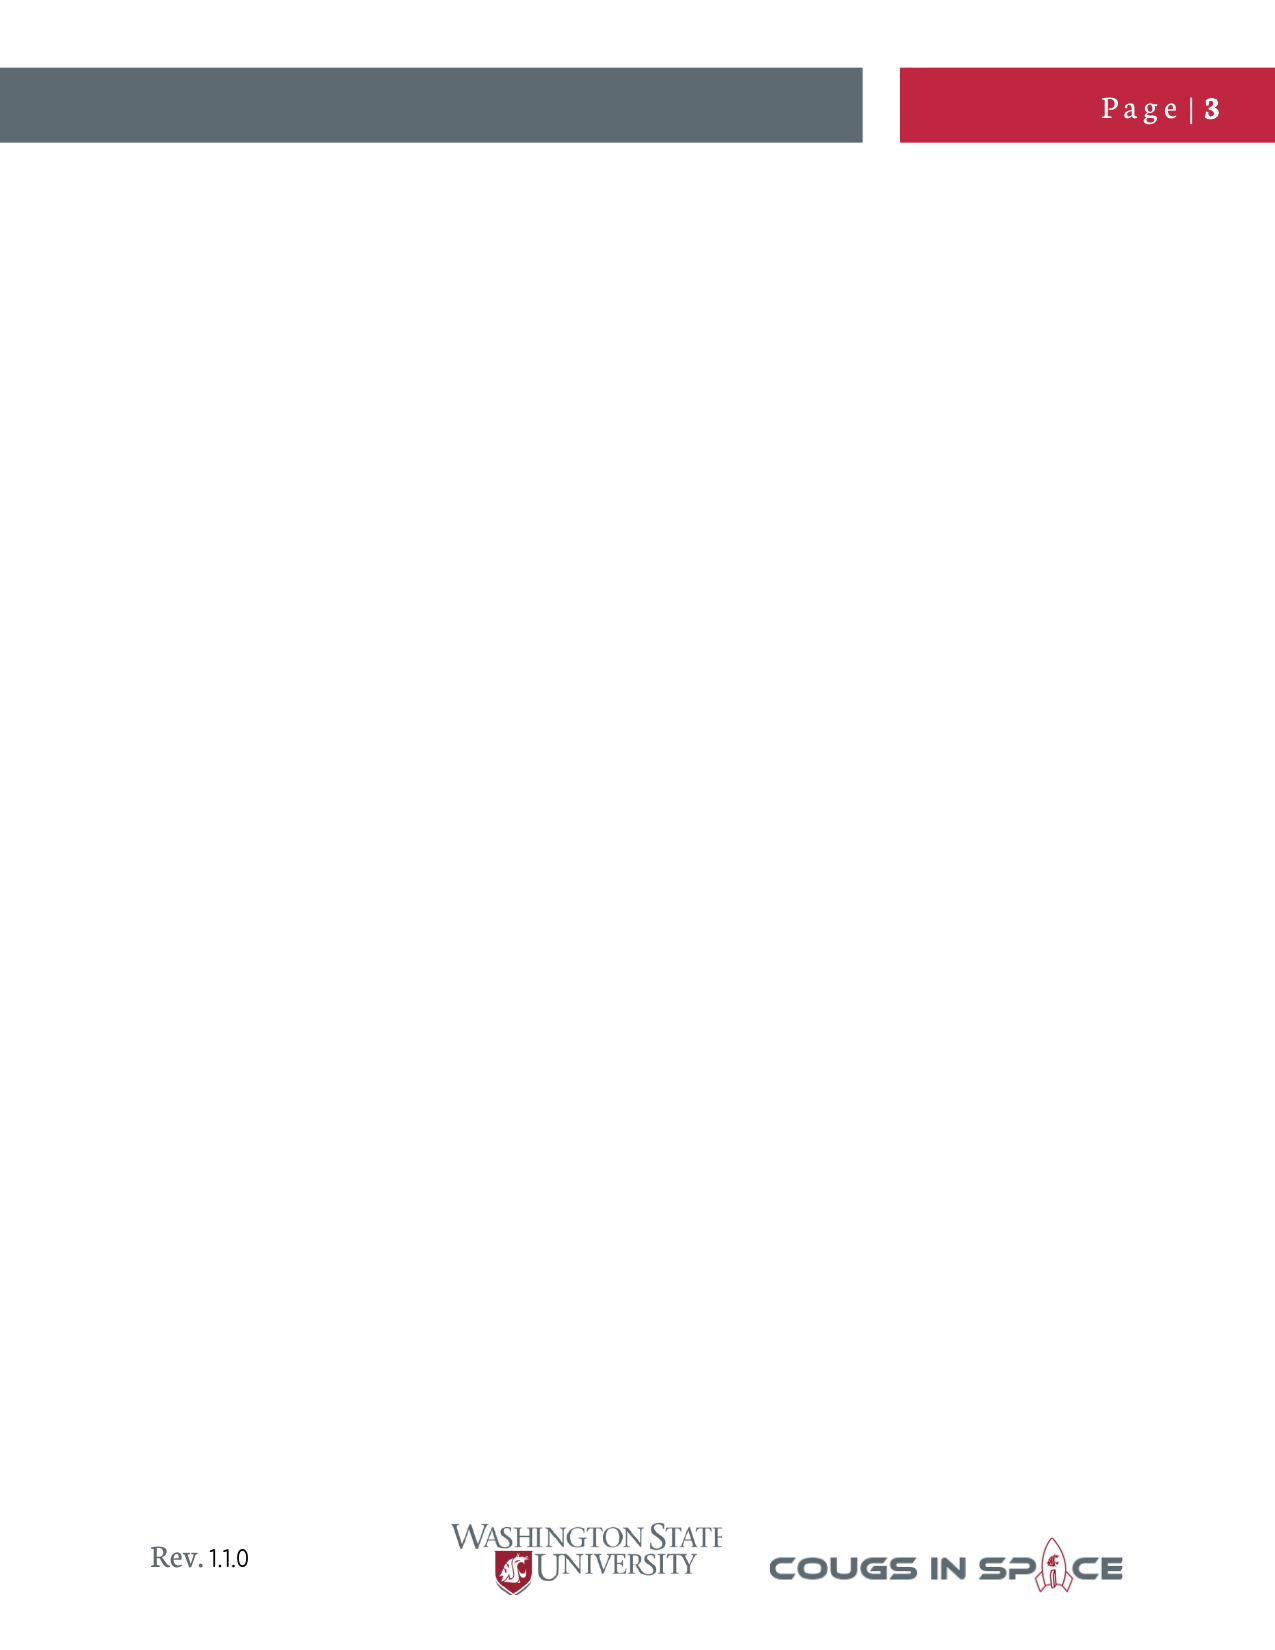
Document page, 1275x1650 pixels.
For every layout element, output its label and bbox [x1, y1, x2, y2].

picture [769, 1537, 1123, 1594]
picture [450, 1522, 723, 1595]
